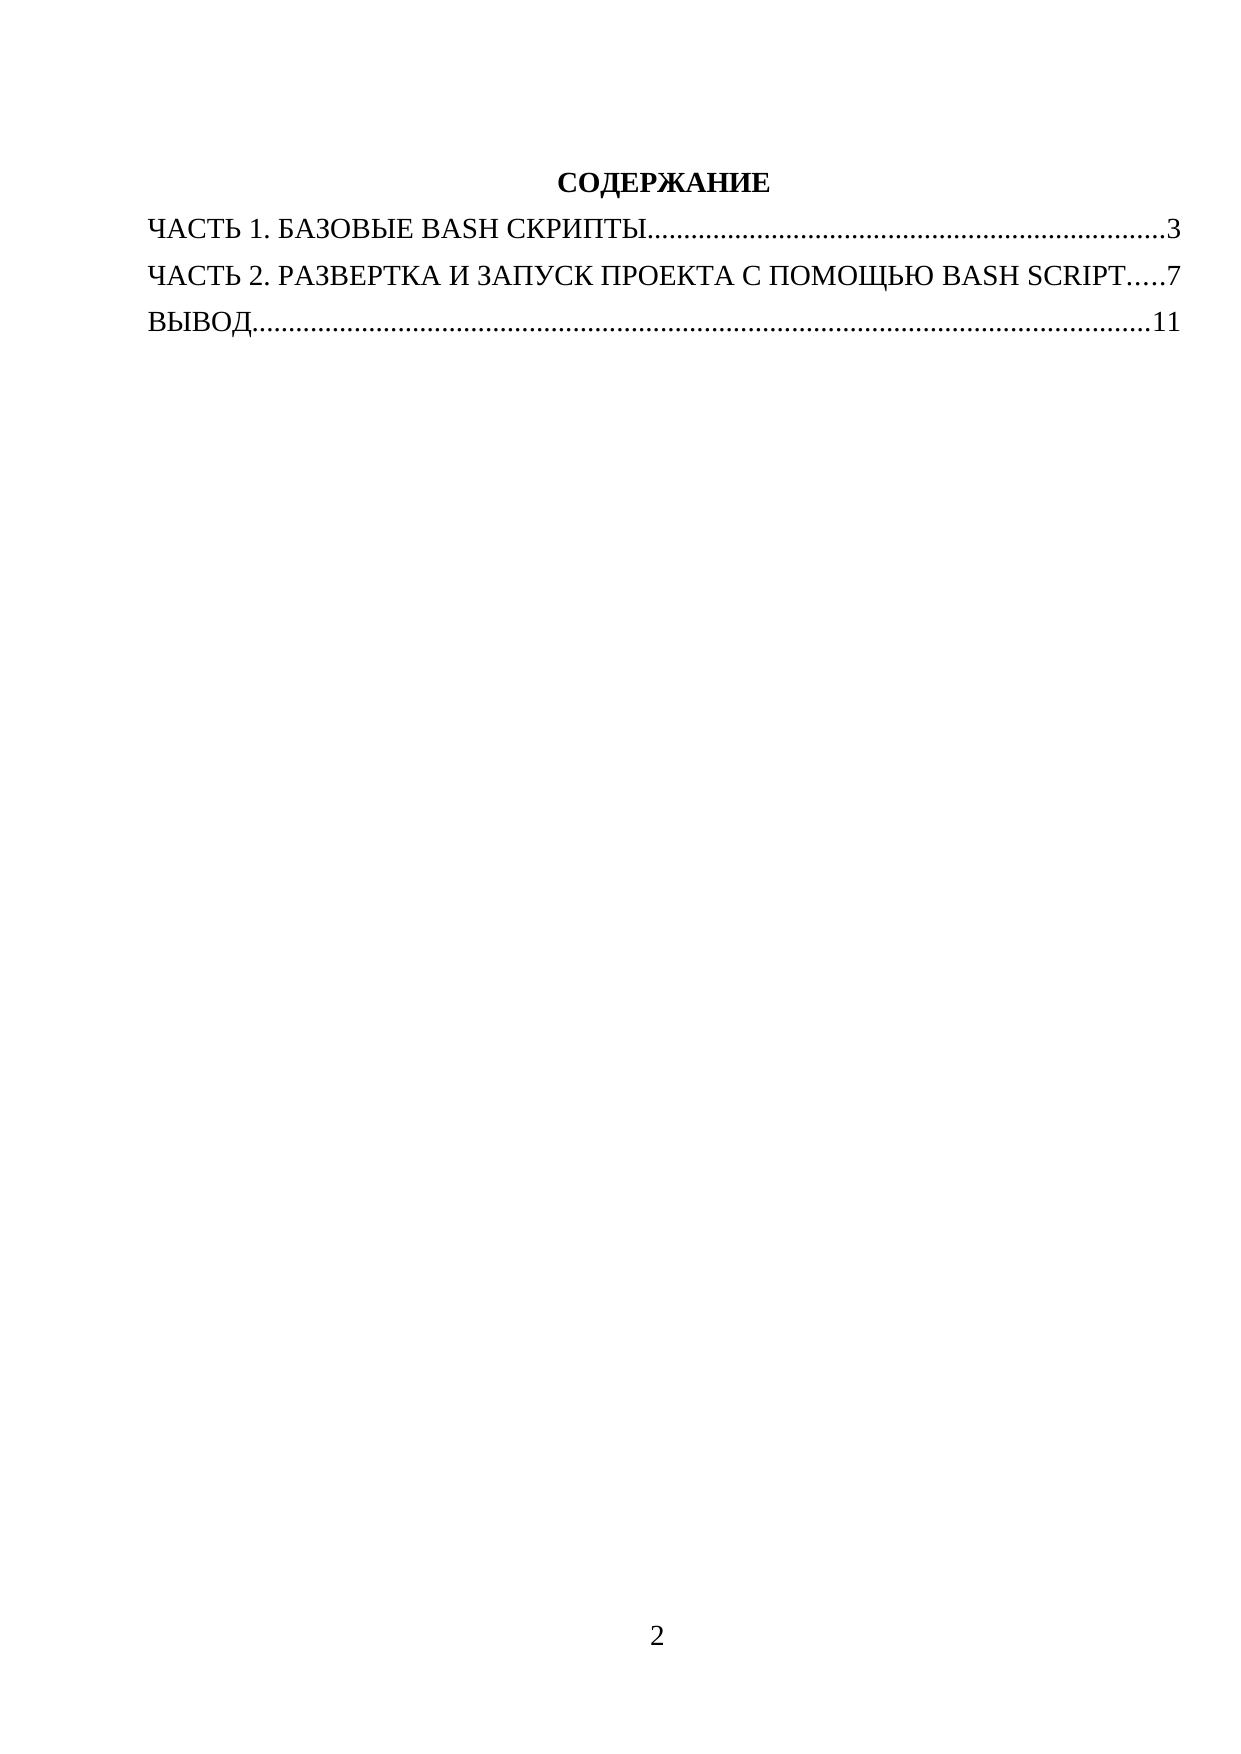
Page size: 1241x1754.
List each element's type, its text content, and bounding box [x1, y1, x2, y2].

text СОДЕРЖАНИЕ [147, 165, 1181, 198]
